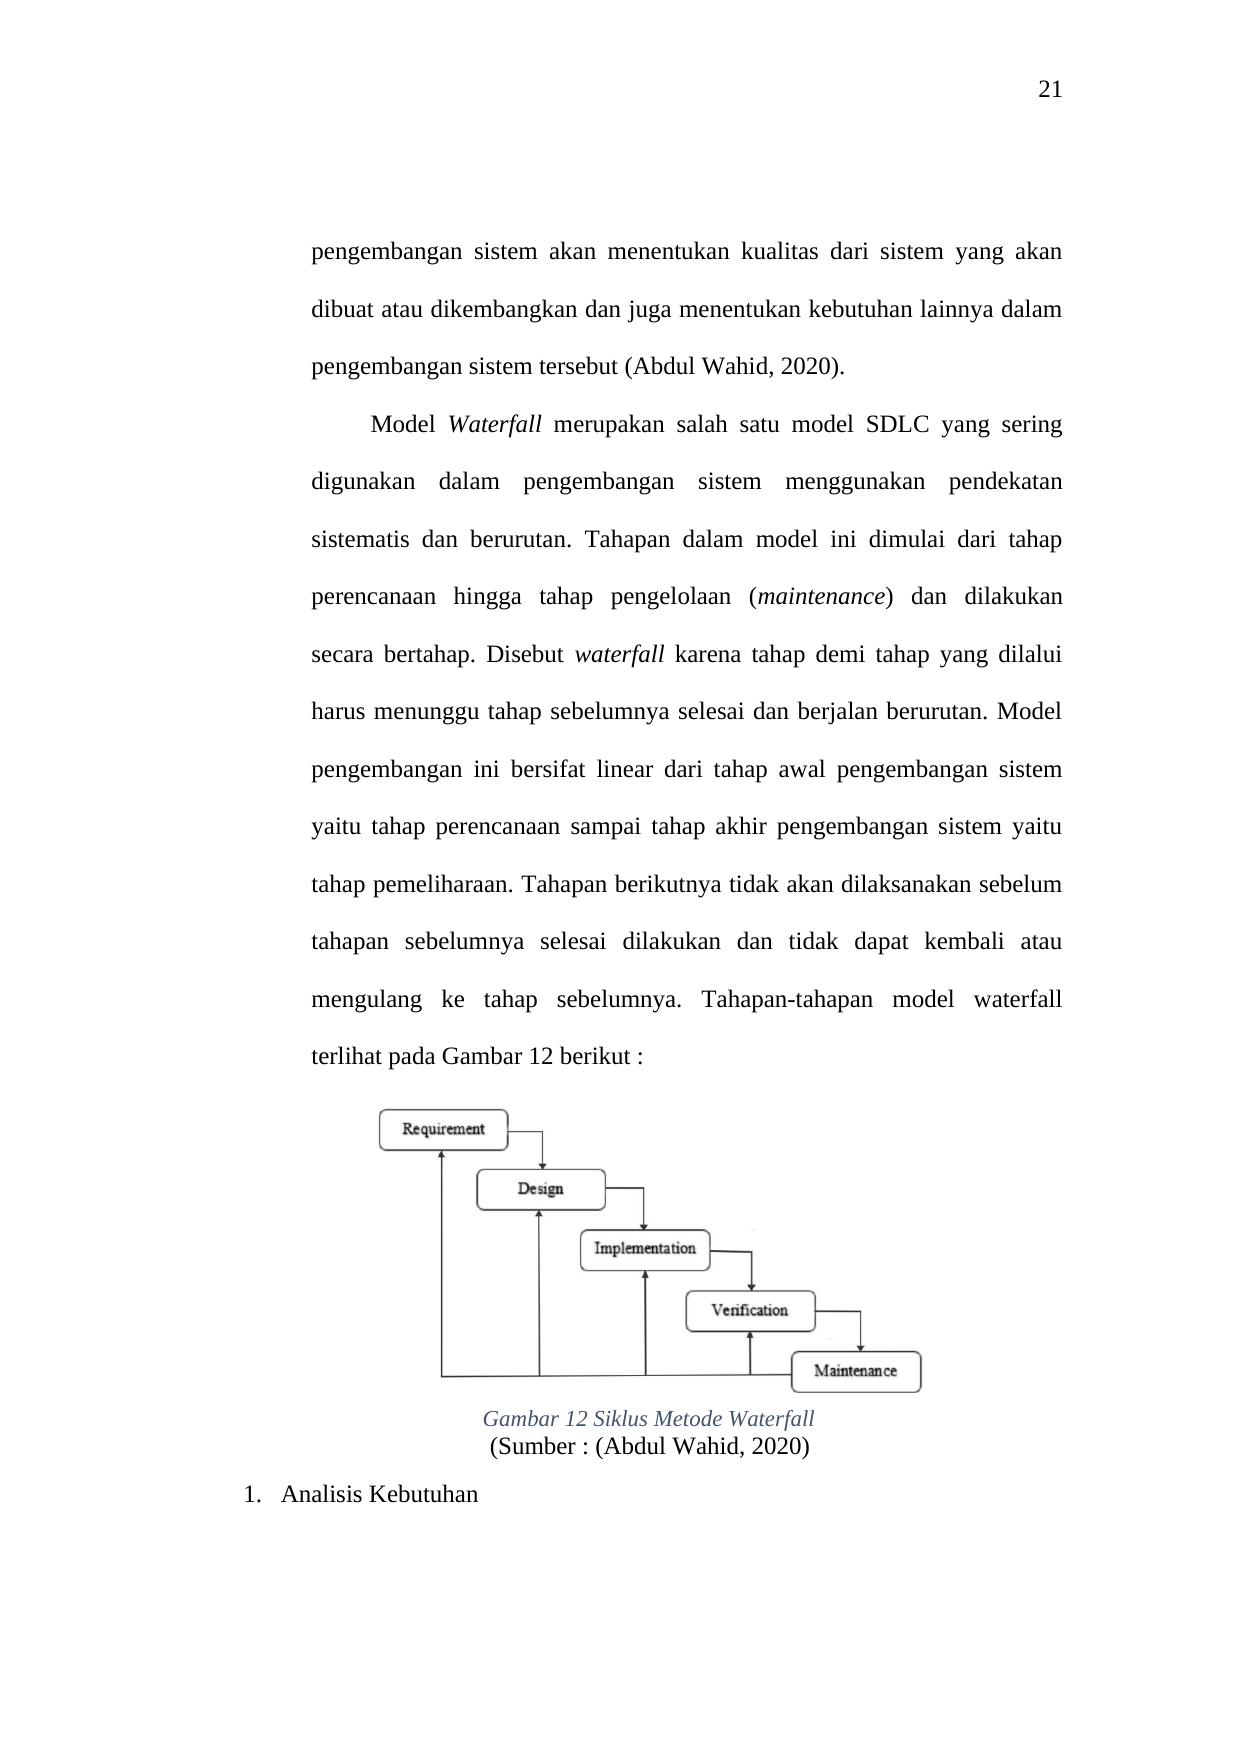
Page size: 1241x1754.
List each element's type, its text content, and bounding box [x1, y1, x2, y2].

list Analisis Kebutuhan [243, 1479, 1063, 1508]
text (Sumber : (Abdul Wahid, 2020) [236, 1431, 1063, 1460]
picture [367, 1098, 932, 1405]
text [311, 236, 1063, 380]
text Model Waterfall merupakan salah satu model SDLC yang sering digunakan dalam pengembangan sistem menggunakan pendekatan sistematis dan berurutan. Tahapan dalam model ini dimulai dari tahap perencanaan hingga tahap pengelolaan (maintenance) dan dilakukan secara bertahap. Disebut waterfall karena tahap demi tahap yang dilalui harus menunggu tahap sebelumnya selesai dan berjalan berurutan. Model pengembangan ini bersifat linear dari tahap awal pengembangan sistem yaitu tahap perencanaan sampai tahap akhir pengembangan sistem yaitu tahap pemeliharaan. Tahapan berikutnya tidak akan dilaksanakan sebelum tahapan sebelumnya selesai dilakukan dan tidak dapat kembali atau mengulang ke tahap sebelumnya. Tahapan-tahapan model waterfall terlihat pada Gambar 12 berikut : [311, 409, 1063, 1070]
